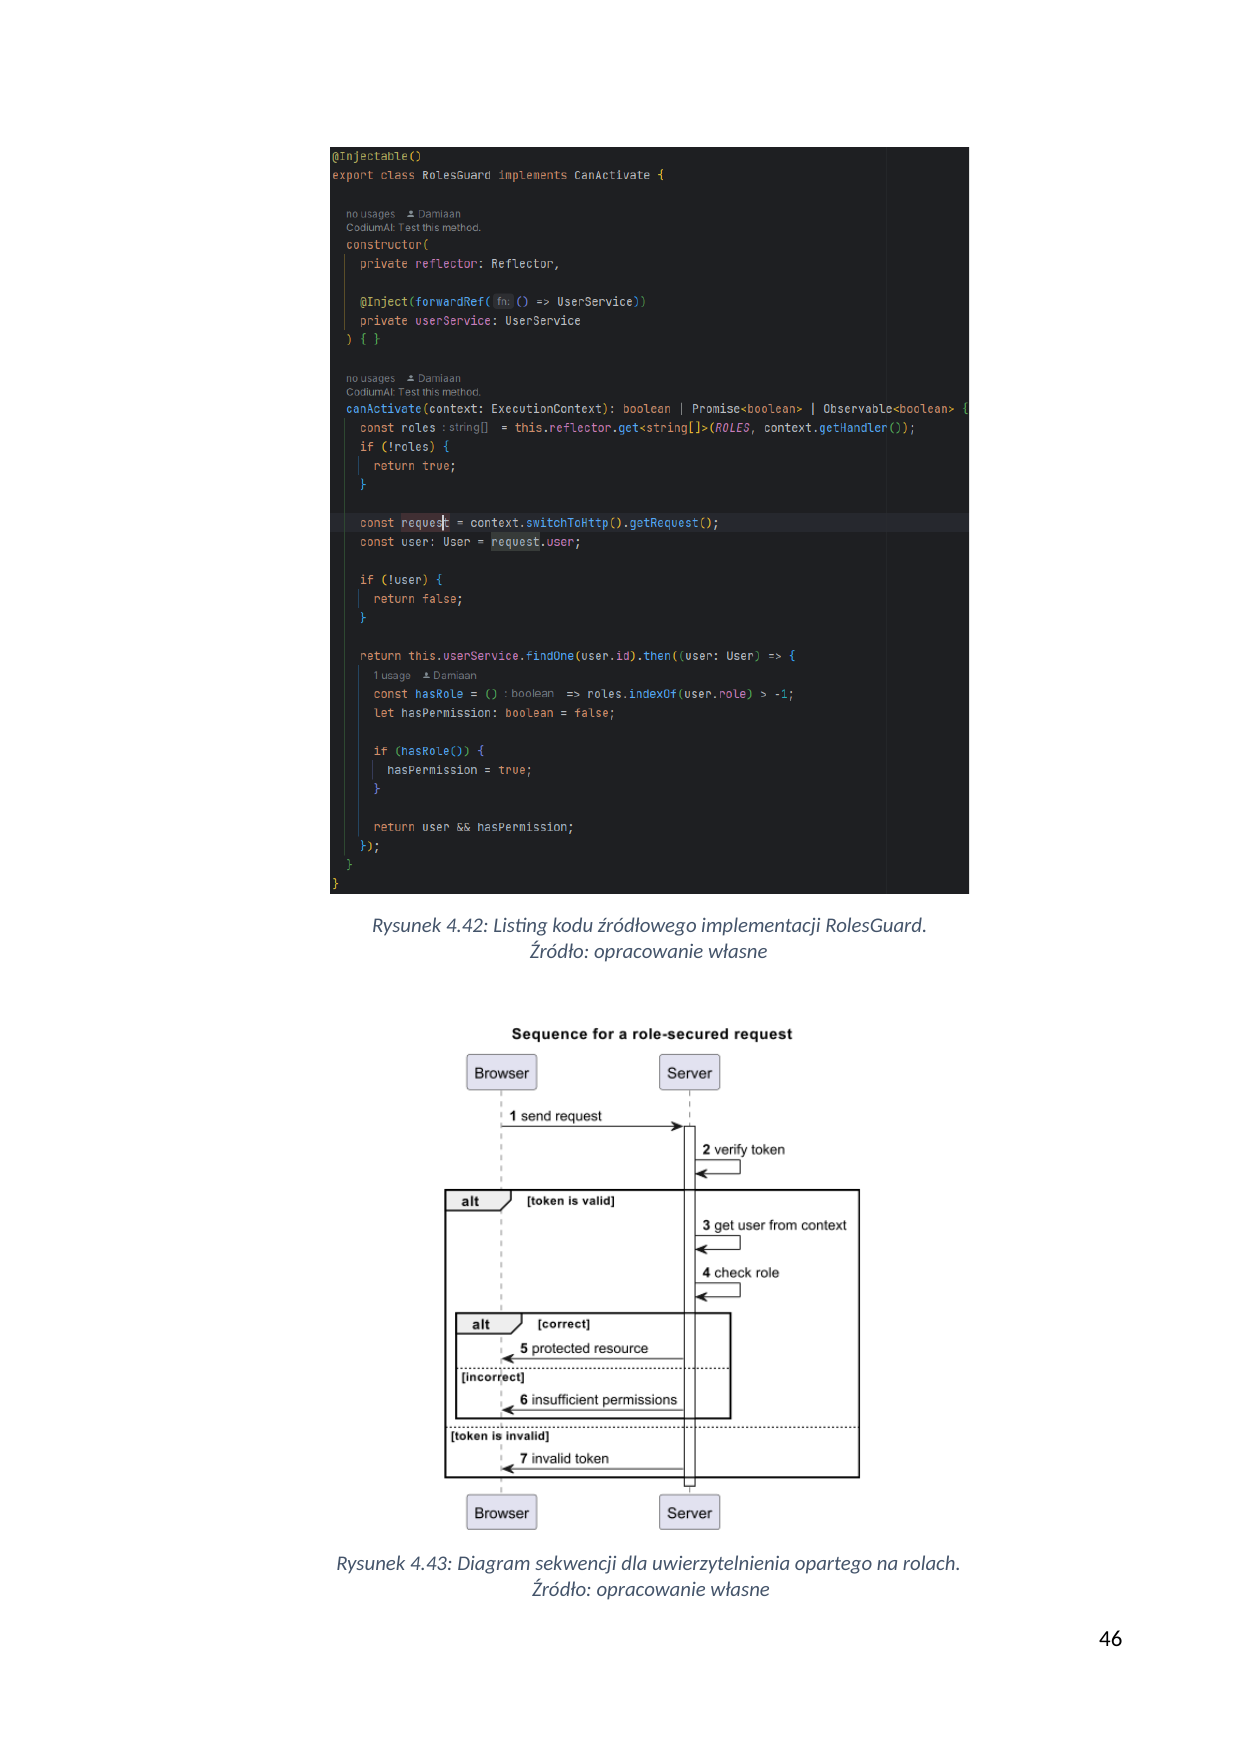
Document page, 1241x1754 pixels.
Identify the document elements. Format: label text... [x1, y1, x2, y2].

picture [439, 1010, 861, 1532]
text Źródło: opracowanie własne [177, 938, 1122, 963]
text Źródło: opracowanie własne [177, 1576, 1122, 1601]
picture [330, 147, 970, 894]
